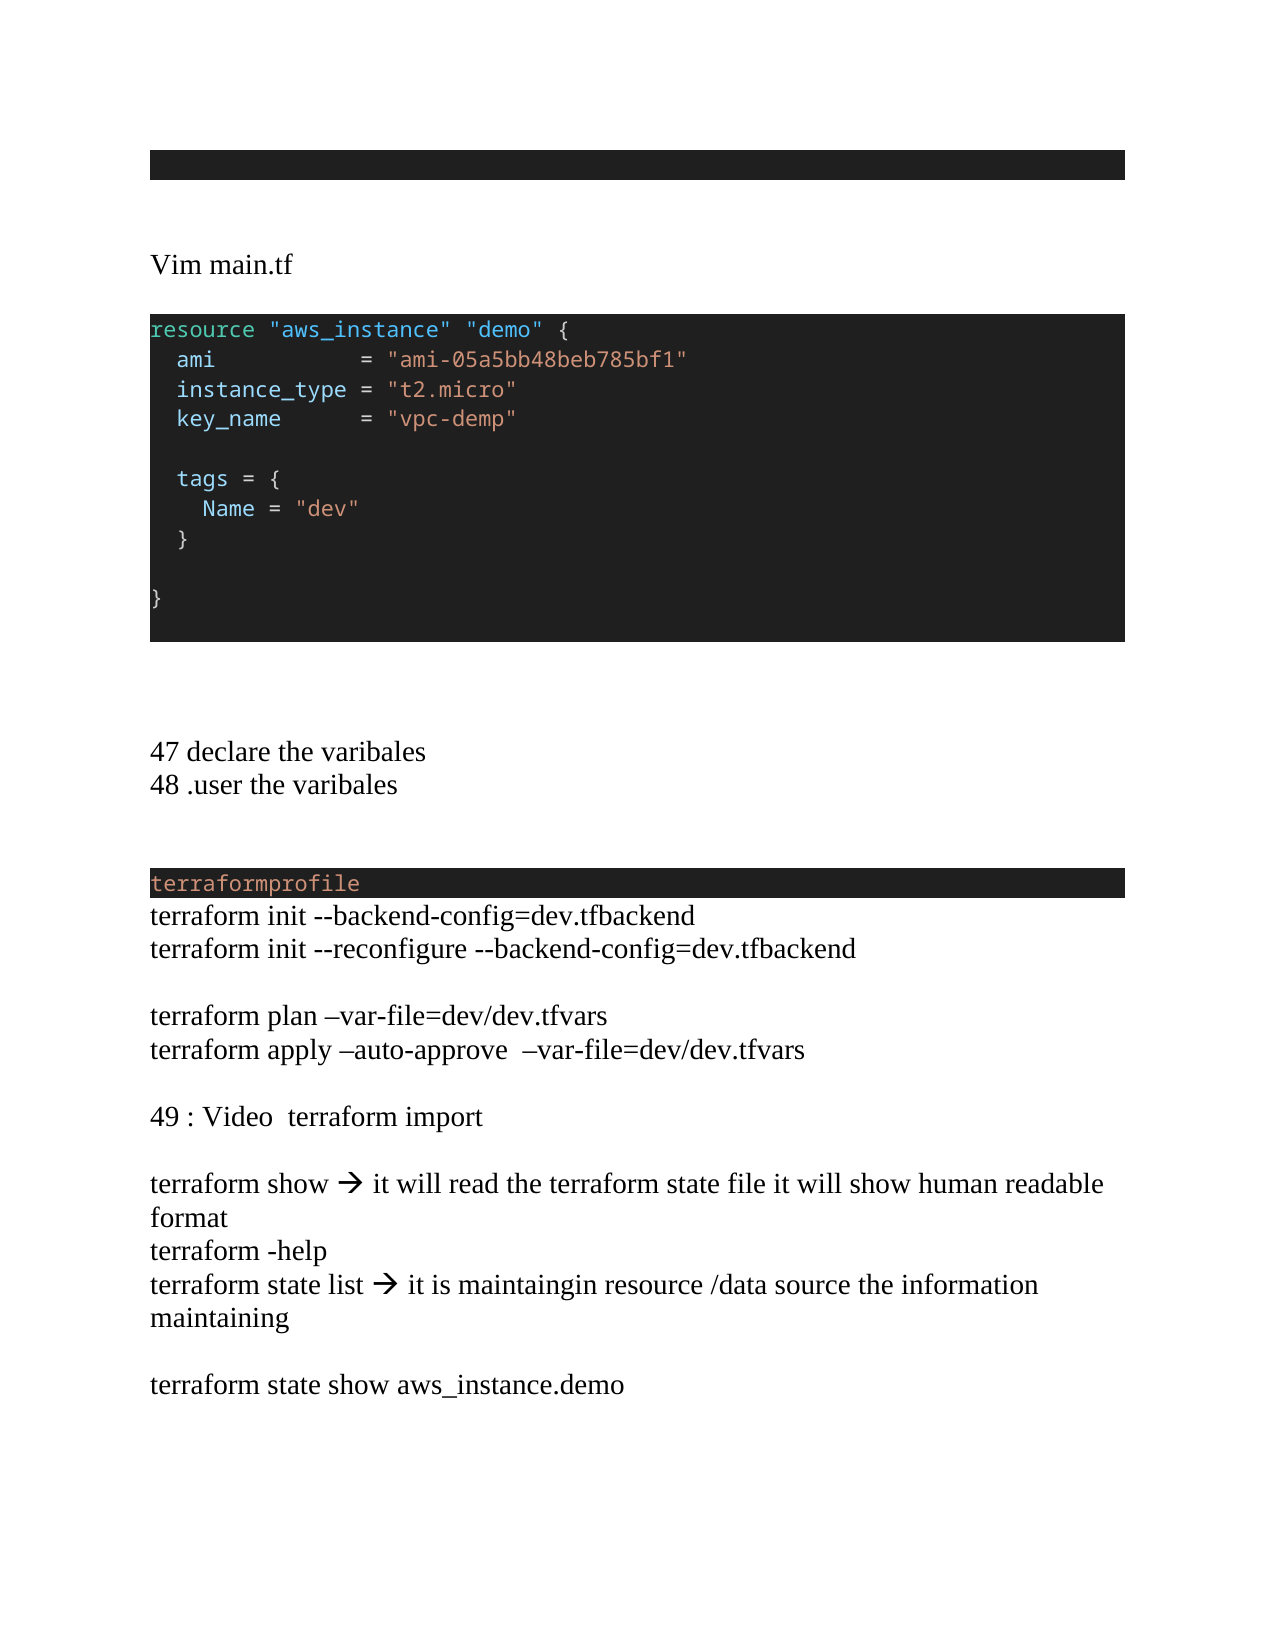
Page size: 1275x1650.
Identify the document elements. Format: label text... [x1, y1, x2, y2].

text resource "aws_instance" "demo" { [150, 314, 1125, 344]
text terraform show it will read the terraform state file it will show human readable format [150, 1166, 1125, 1233]
text terraformprofile [150, 868, 1125, 898]
text terraform -help [150, 1233, 1125, 1267]
text terraform apply –auto-approve –var-file=dev/dev.tfvars [150, 1032, 1125, 1065]
text 47 declare the varibales [150, 734, 1125, 767]
text terraform init --reconfigure --backend-config=dev.tfbackend [150, 931, 1125, 965]
text Name = "dev" [150, 493, 1125, 522]
text } [150, 582, 1125, 612]
text terraform init --backend-config=dev.tfbackend [150, 898, 1125, 931]
text key_name = "vpc-demp" [150, 403, 1125, 433]
text terraform state show aws_instance.demo [150, 1367, 1125, 1401]
text tags = { [150, 463, 1125, 493]
text 49 : Video terraform import [150, 1099, 1125, 1132]
text 48 .user the varibales [150, 767, 1125, 801]
text instance_type = "t2.micro" [150, 373, 1125, 403]
text terraform plan –var-file=dev/dev.tfvars [150, 998, 1125, 1032]
text } [150, 522, 1125, 552]
text Vim main.tf [150, 247, 1125, 280]
text ami = "ami-05a5bb48beb785bf1" [150, 344, 1125, 373]
text terraform state list it is maintaingin resource /data source the information maintaining [150, 1267, 1125, 1334]
